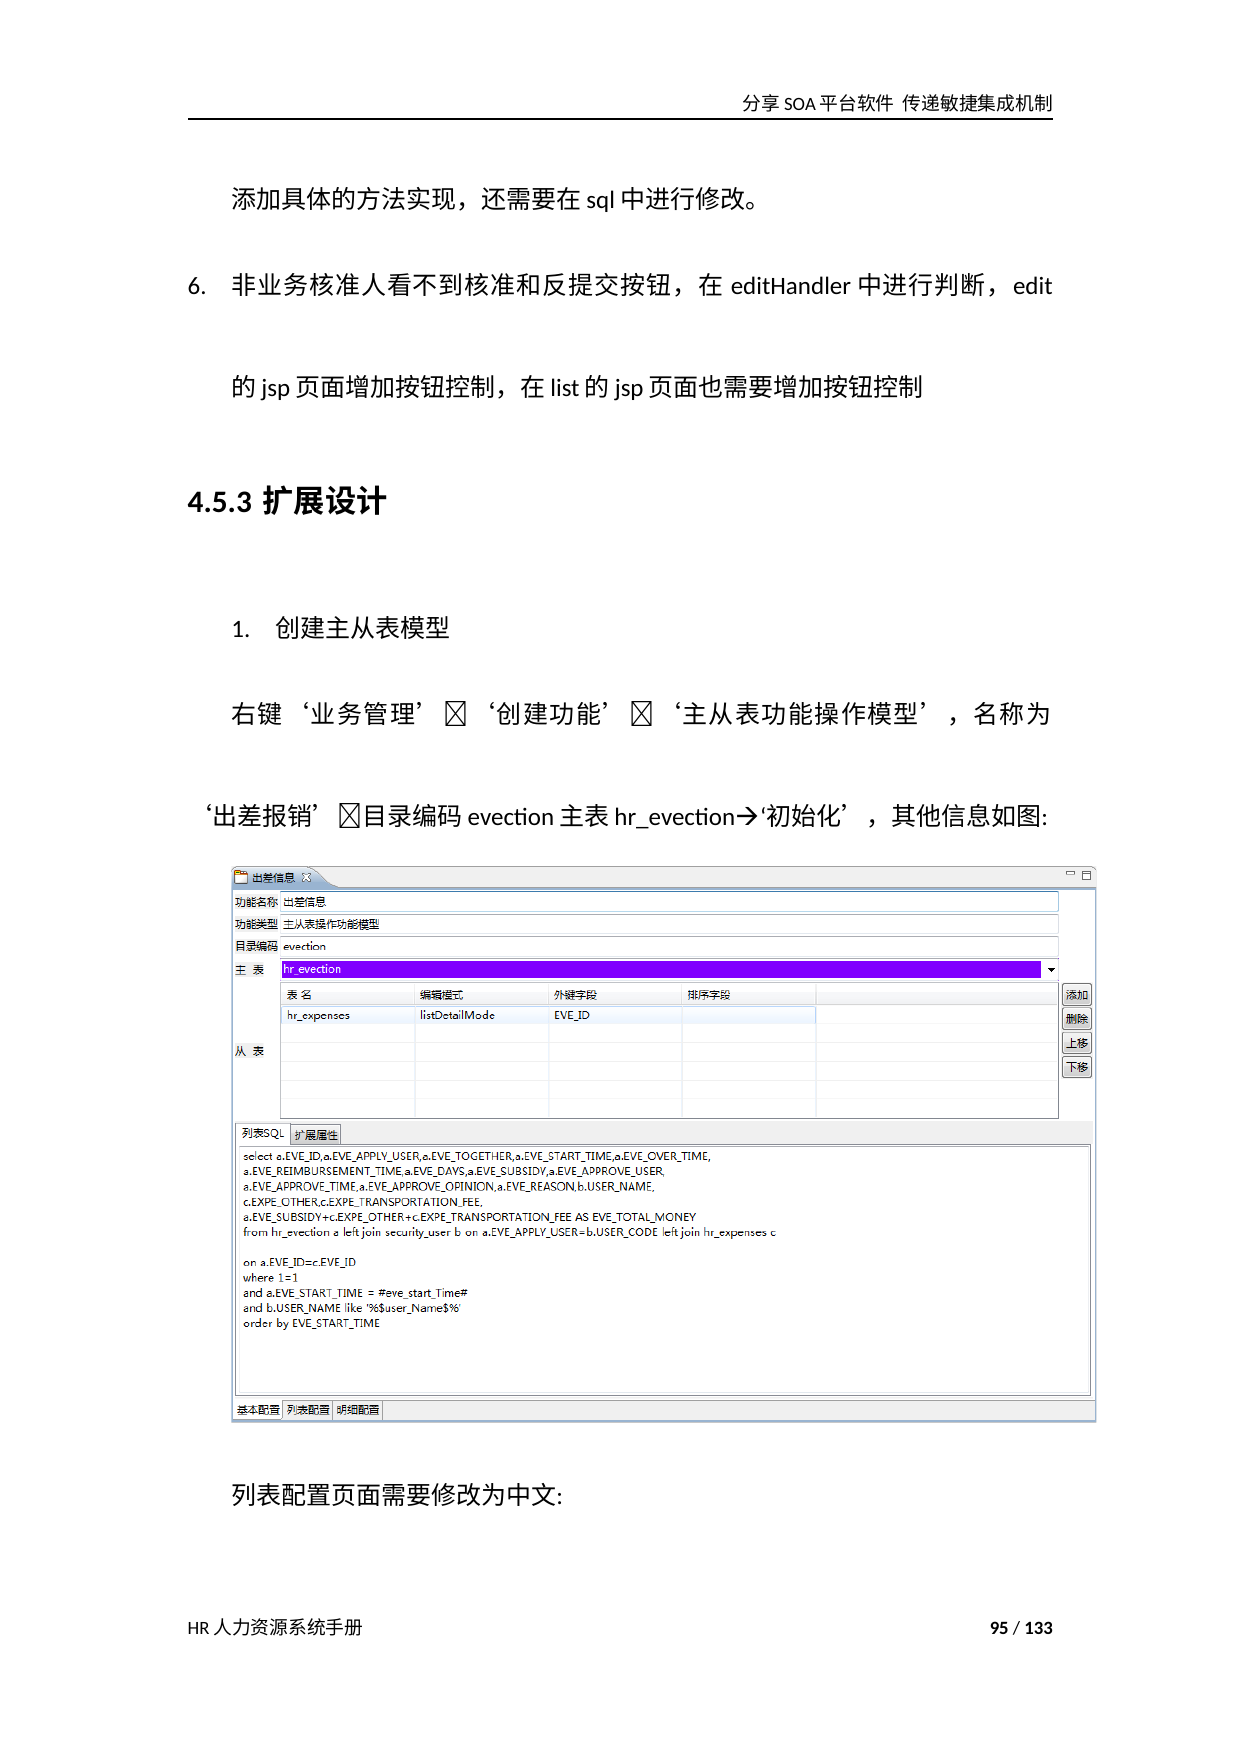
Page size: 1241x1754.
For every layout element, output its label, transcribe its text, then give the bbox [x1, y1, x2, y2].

text 列表配置页面需要修改为中文: [187, 1459, 1053, 1527]
list 非业务核准人看不到核准和反提交按钮，在editHandler中进行判断，edit的jsp页面增加按钮控制，在list的jsp页面也需要增加按钮控制 [187, 250, 1053, 420]
picture [231, 866, 1097, 1423]
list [187, 164, 1053, 232]
text 右键‘业务管理’‘创建功能’‘主从表功能操作模型’，名称为‘出差报销’目录编码evection主表hr_evection‘初始化’，其他信息如图: [187, 679, 1053, 849]
subtitle 扩展设计 [187, 465, 1053, 533]
list 创建主从表模型 [231, 593, 1053, 661]
